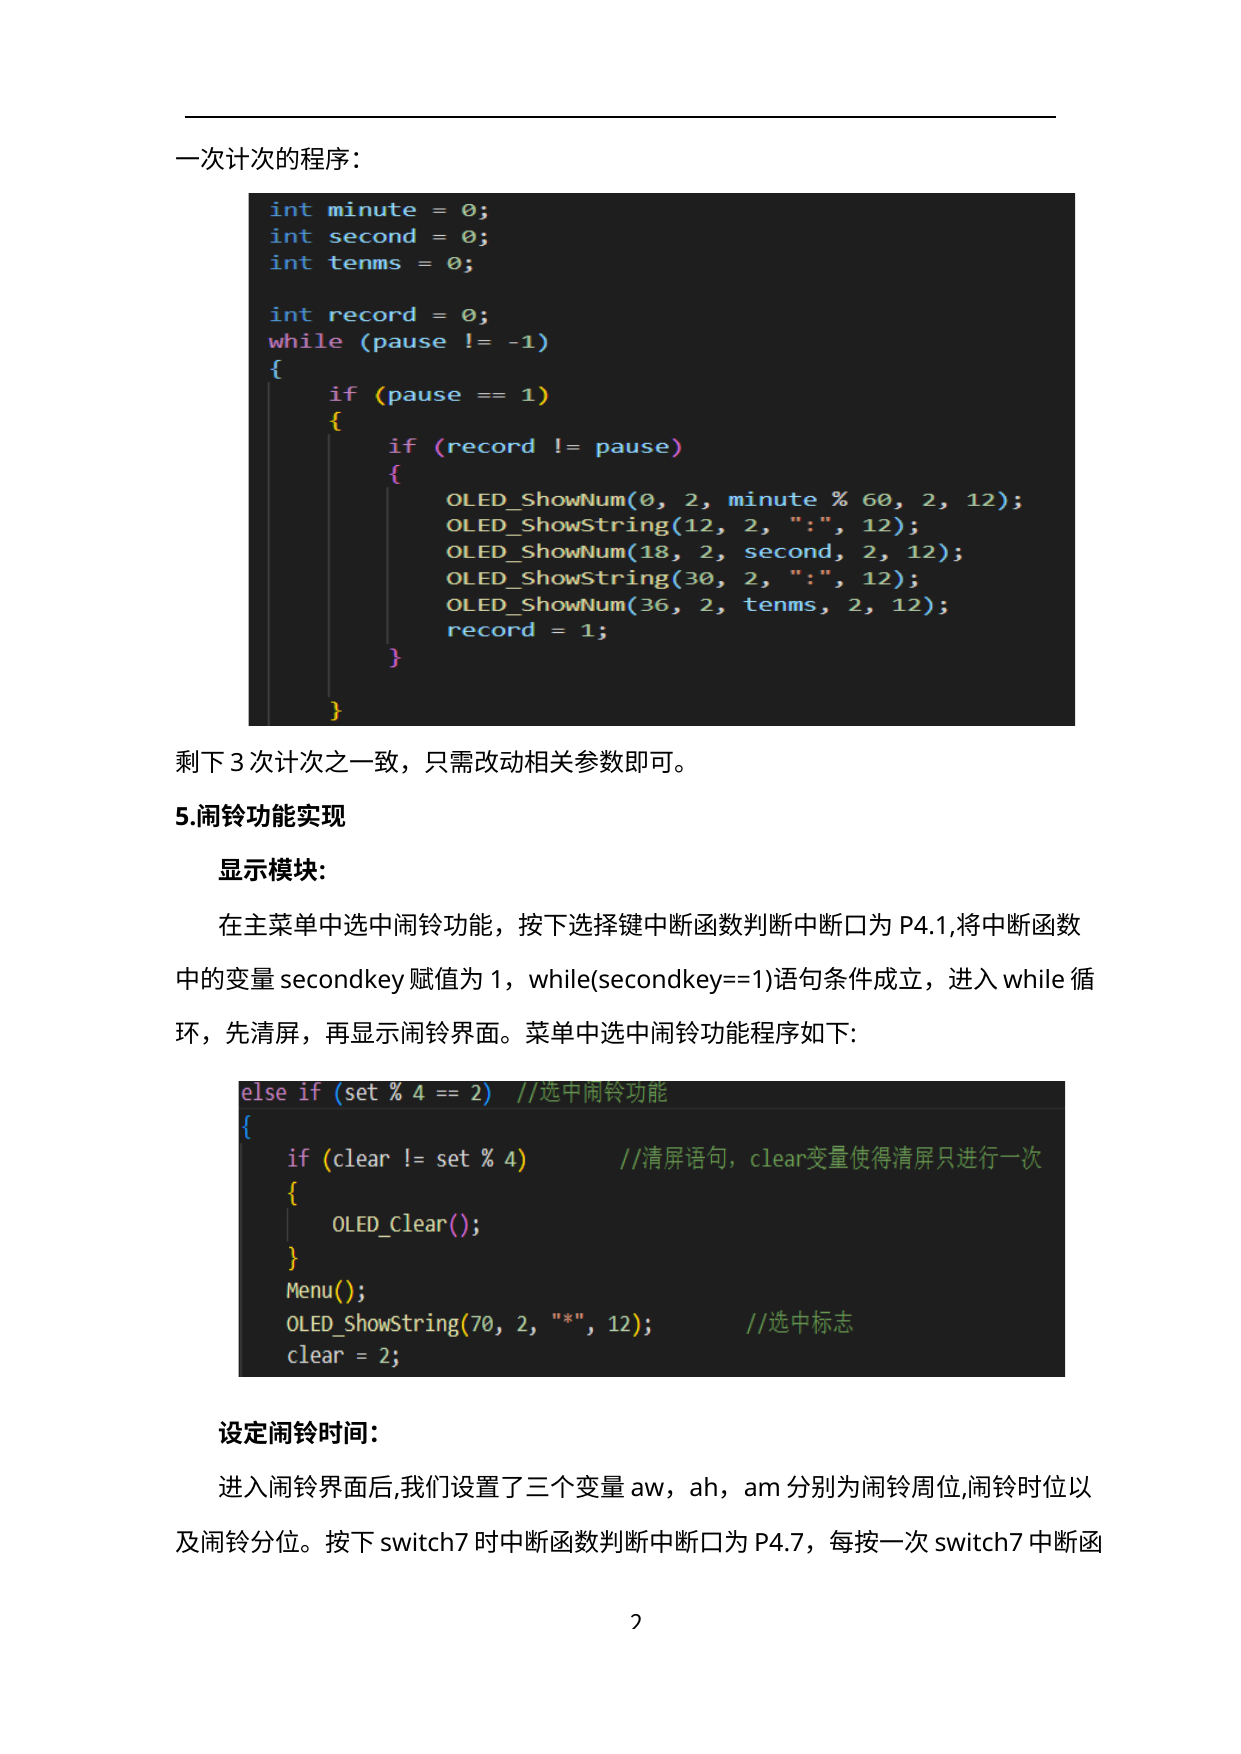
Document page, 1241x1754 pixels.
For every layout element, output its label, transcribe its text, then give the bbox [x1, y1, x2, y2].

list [175, 1468, 1105, 1558]
list 剩下3次计次之一致，只需改动相关参数即可。 [175, 742, 1105, 778]
list 显示模块: [175, 851, 1105, 887]
list 5.闹铃功能实现 [175, 796, 1105, 833]
picture [238, 1081, 1066, 1377]
list 在主菜单中选中闹铃功能，按下选择键中断函数判断中断口为P4.1,将中断函数中的变量secondkey赋值为1，while(secondkey==1)语句条件成立，进入while循环，先清屏，再显示闹铃界面。菜单中选中闹铃功能程序如下: [175, 905, 1105, 1050]
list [175, 139, 1105, 176]
picture [248, 193, 1076, 726]
